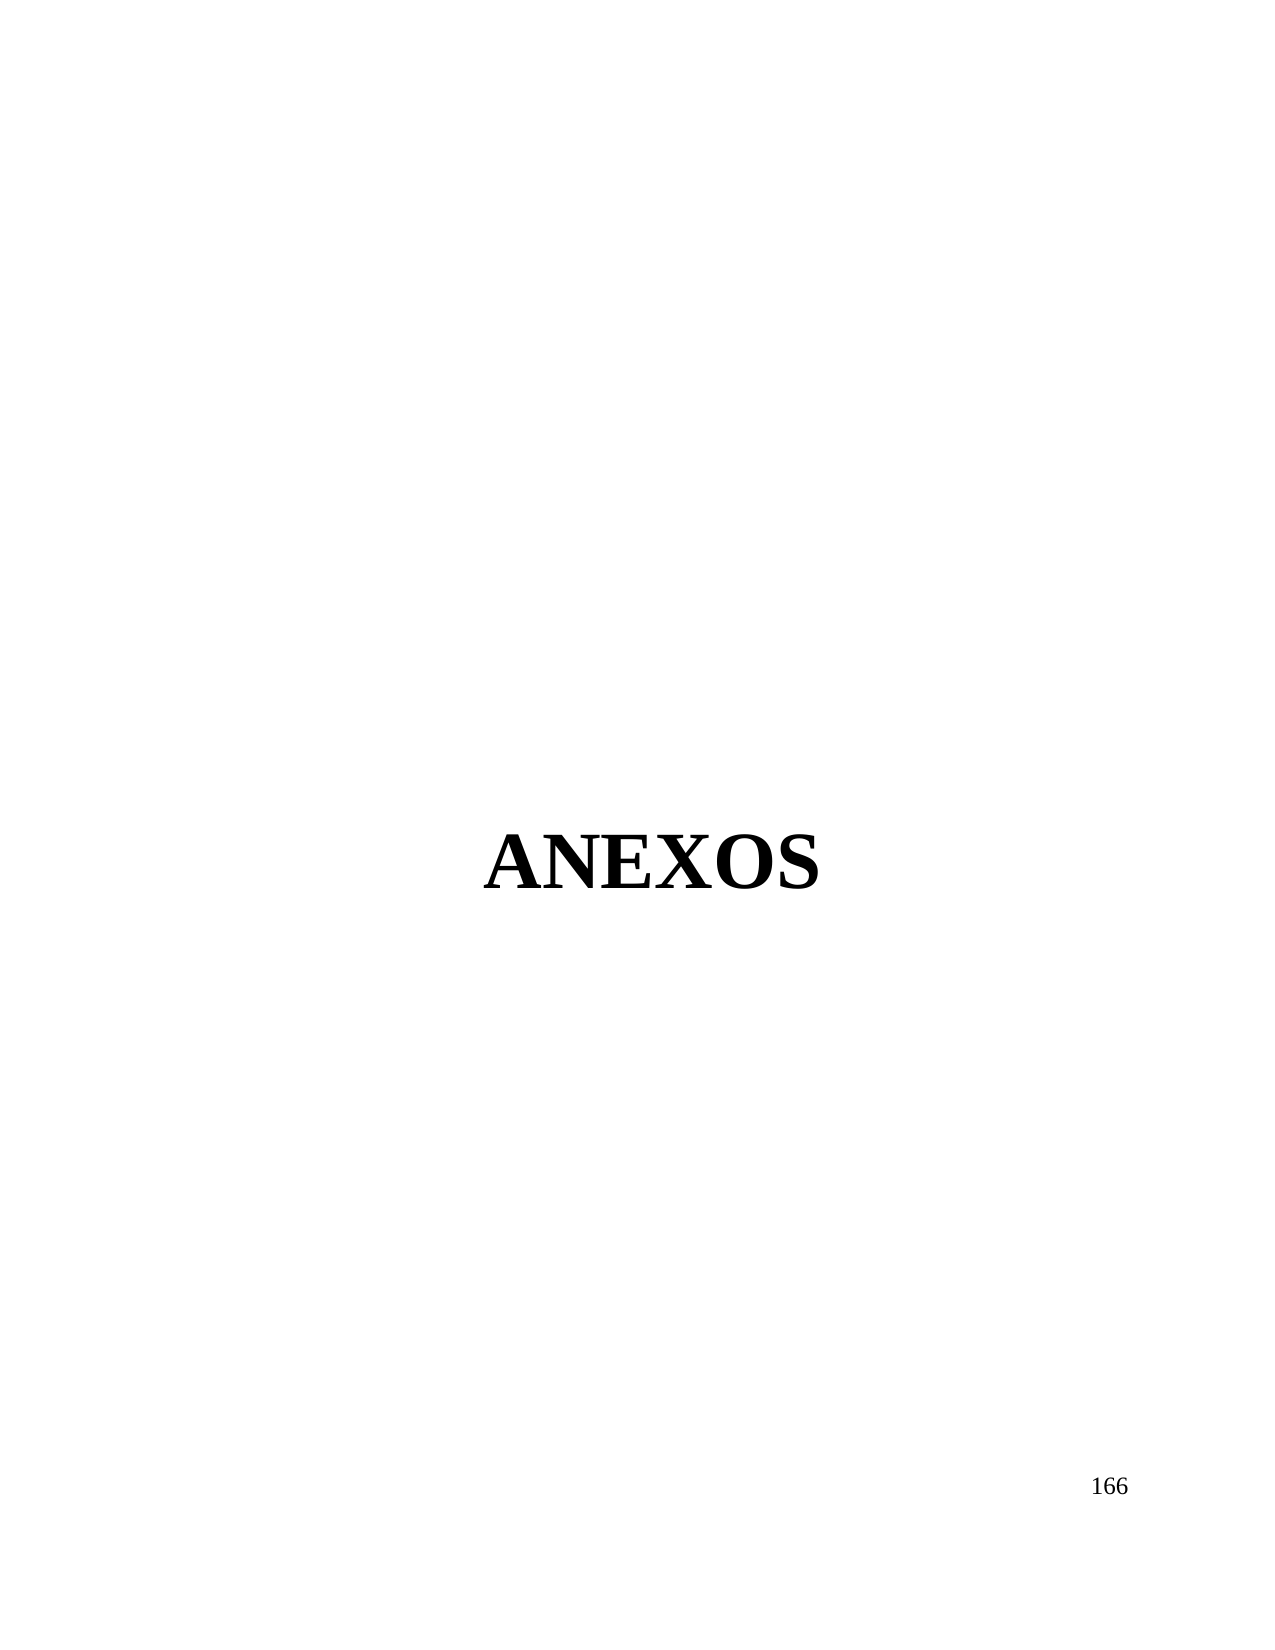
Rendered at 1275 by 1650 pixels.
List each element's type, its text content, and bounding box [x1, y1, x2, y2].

subtitle ANEXOS [177, 813, 1128, 907]
